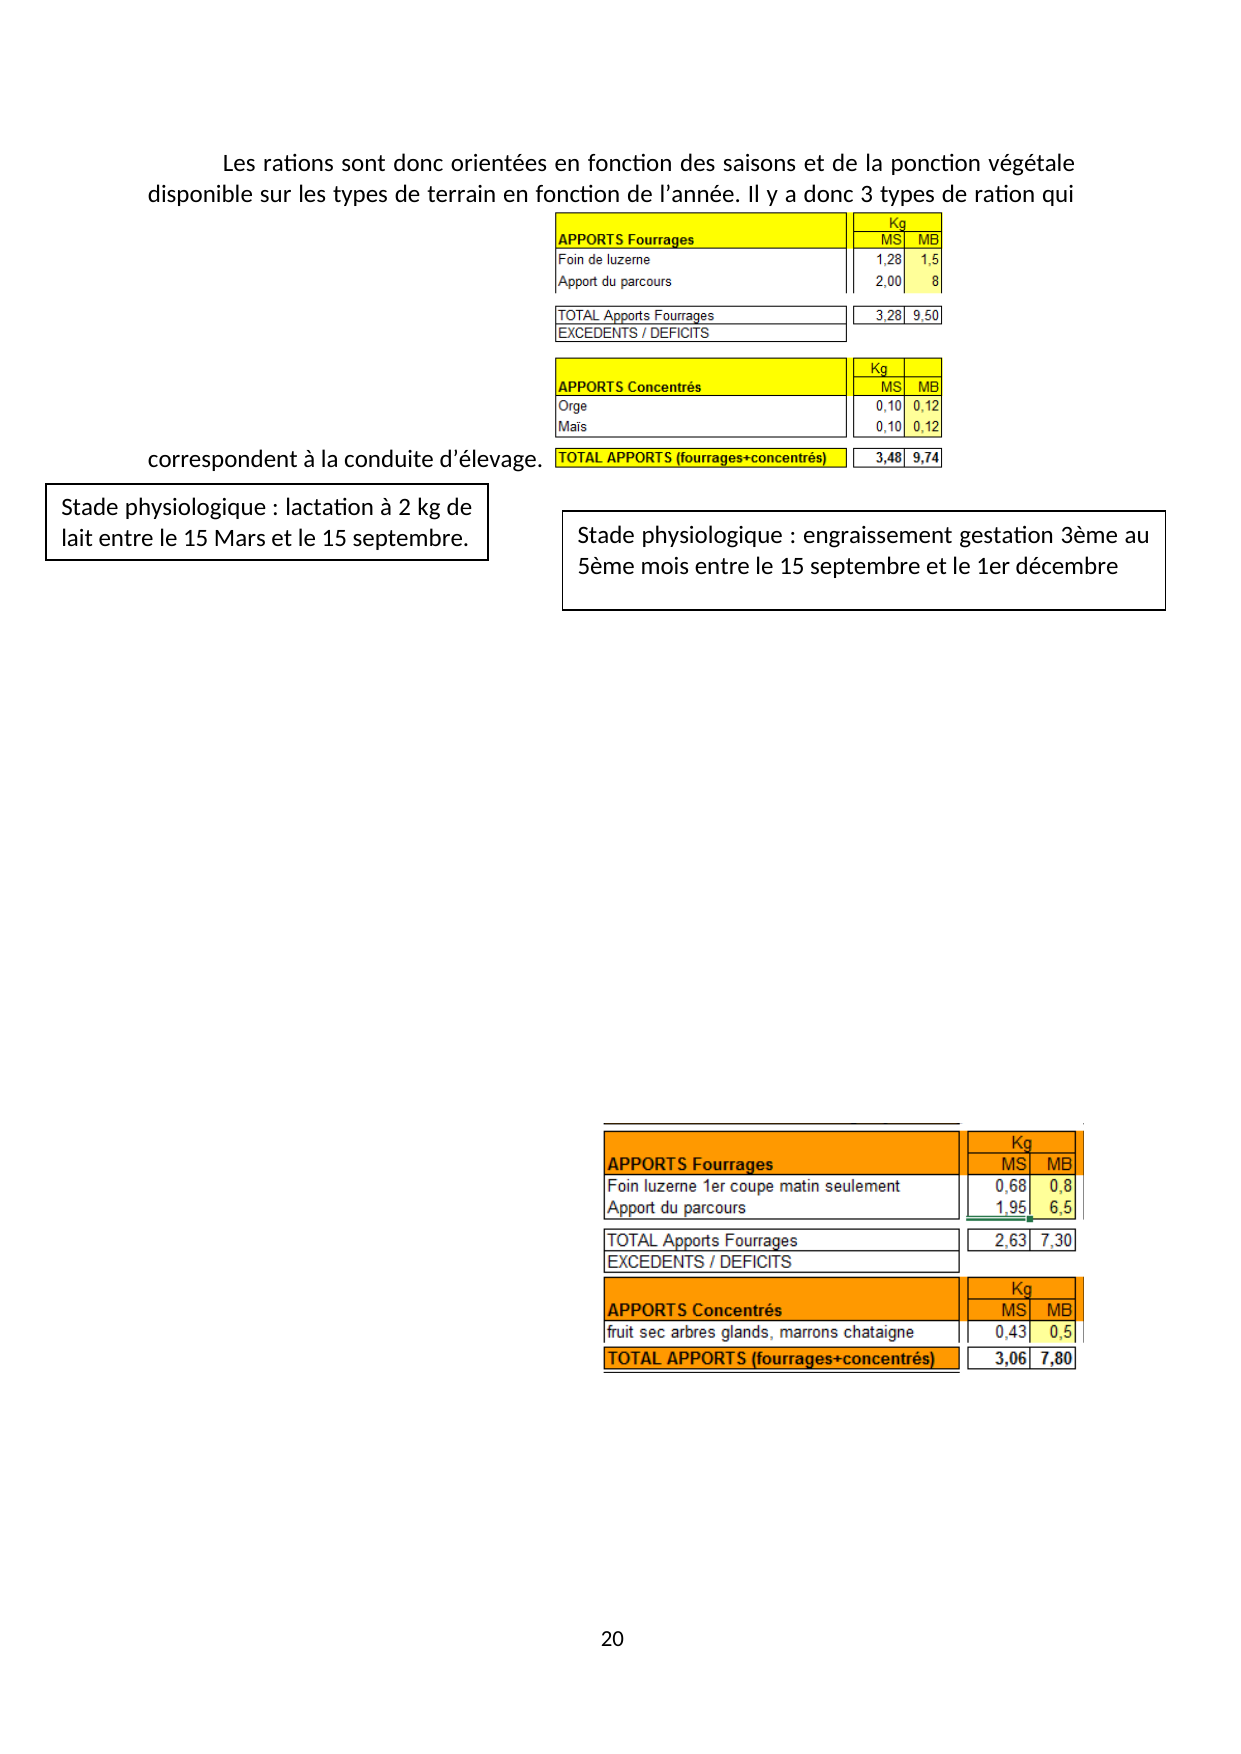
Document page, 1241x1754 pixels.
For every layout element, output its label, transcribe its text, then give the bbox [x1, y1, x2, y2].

picture [600, 1123, 1084, 1373]
picture [548, 209, 943, 468]
